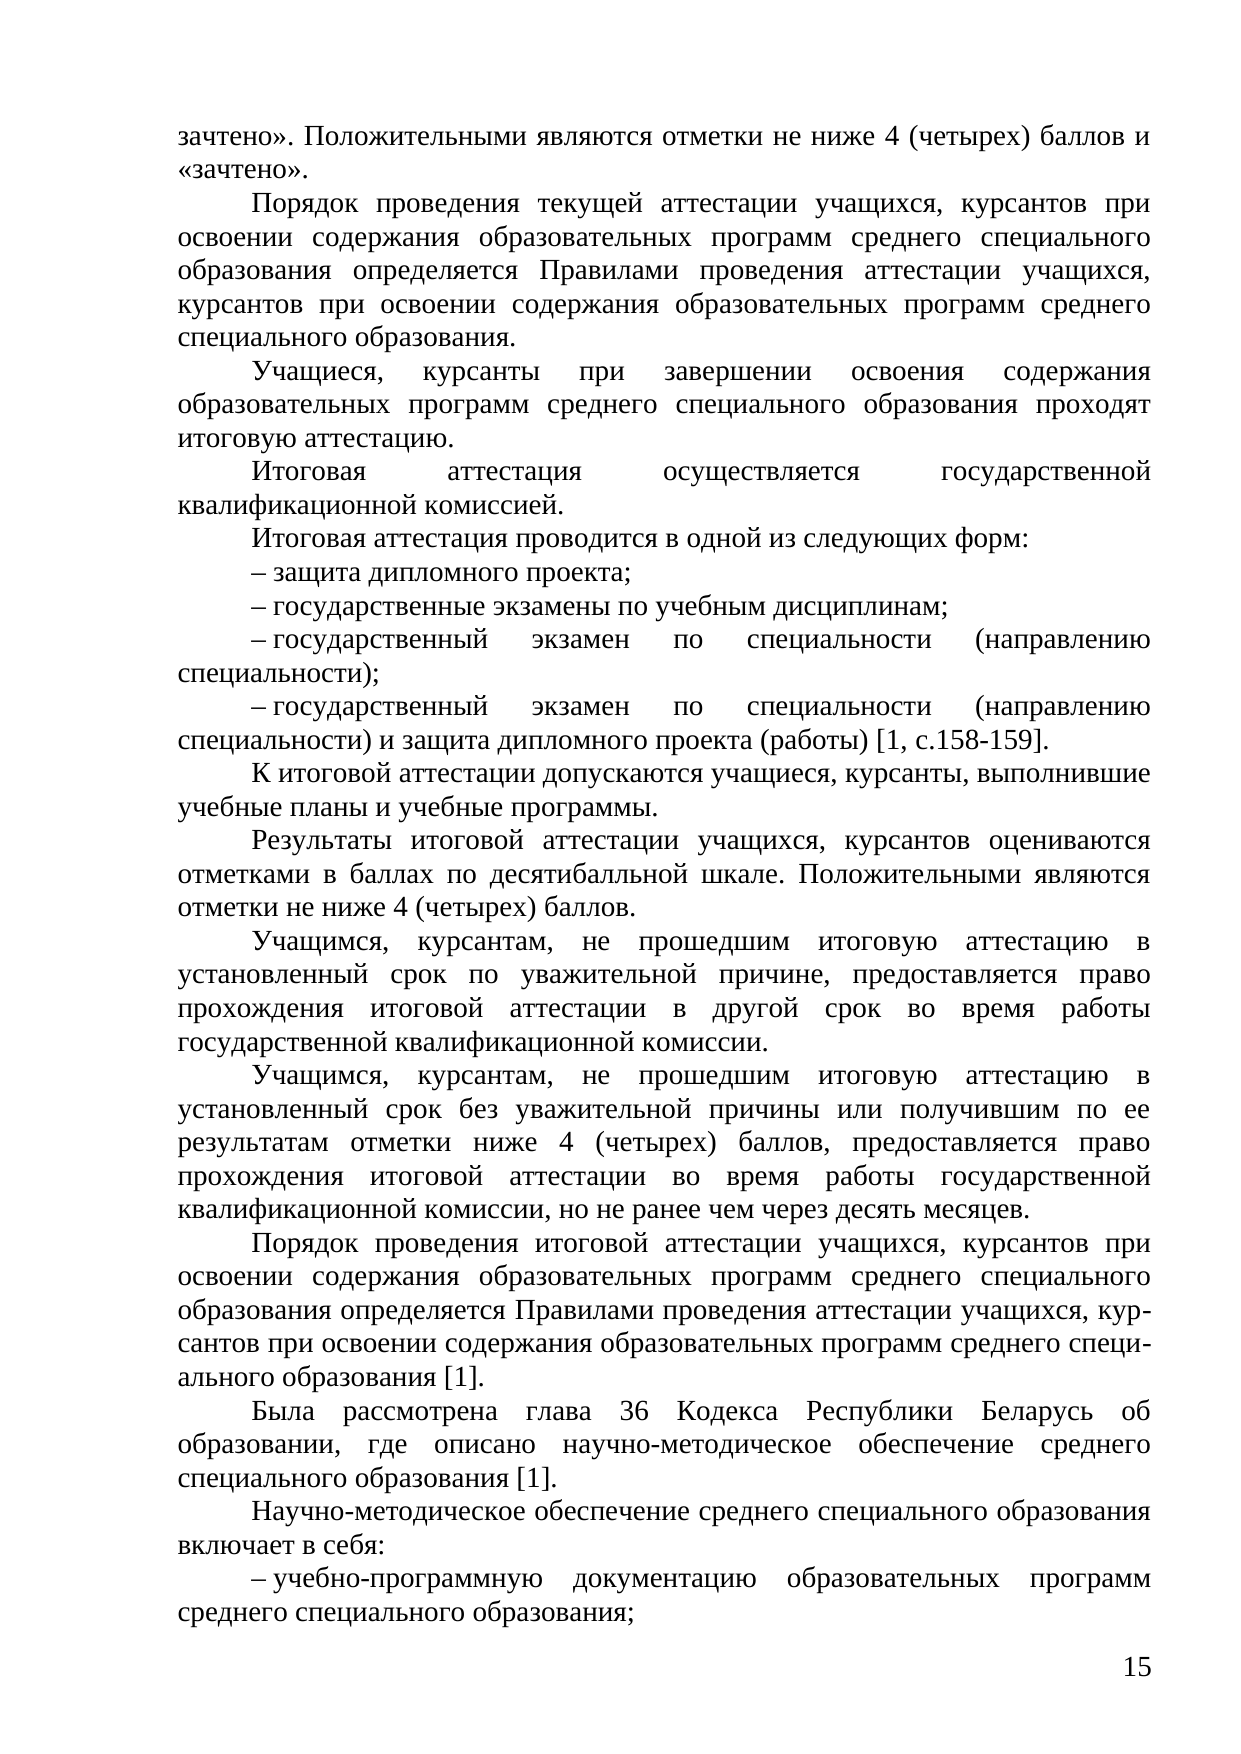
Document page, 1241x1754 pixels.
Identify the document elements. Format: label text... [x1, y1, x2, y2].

text Результаты итоговой аттестации учащихся, курсантов оцениваются отметками в баллах по десятибалльной шкале. Положительными являются отметки не ниже 4 (четырех) баллов. [177, 822, 1151, 923]
text К итоговой аттестации допускаются учащиеся, курсанты, выполнившие учебные планы и учебные программы. [177, 755, 1151, 822]
list государственные экзамены по учебным дисциплинам; [177, 588, 1151, 621]
text Учащиеся, курсанты при завершении освоения содержания образовательных программ среднего специального образования проходят итоговую аттестацию. [177, 353, 1151, 453]
text Итоговая аттестация проводится в одной из следующих форм: [177, 521, 1151, 554]
text Порядок проведения итоговой аттестации учащихся, курсантов при освоении содержания образовательных программ среднего специального образования определяется Правилами проведения аттестации учащихся, курсантов при освоении содержания образовательных программ среднего специального образования [1]. [177, 1225, 1151, 1393]
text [177, 118, 1151, 185]
list защита дипломного проекта; [177, 554, 1151, 588]
list учебно-программную документацию образовательных программ среднего специального образования; [177, 1560, 1151, 1627]
text Итоговая аттестация осуществляется государственной квалификационной комиссией. [177, 453, 1151, 521]
text Порядок проведения текущей аттестации учащихся, курсантов при освоении содержания образовательных программ среднего специального образования определяется Правилами проведения аттестации учащихся, курсантов при освоении содержания образовательных программ среднего специального образования. [177, 185, 1151, 353]
text Научно-методическое обеспечение среднего специального образования включает в себя: [177, 1493, 1151, 1560]
text Была рассмотрена глава 36 Кодекса Республики Беларусь об образовании, где описано научно-методическое обеспечение среднего специального образования [1]. [177, 1393, 1151, 1493]
list государственный экзамен по специальности (направлению специальности); [177, 621, 1151, 688]
list государственный экзамен по специальности (направлению специальности) и защита дипломного проекта (работы) [1, c.158-159]. [177, 688, 1151, 755]
text Учащимся, курсантам, не прошедшим итоговую аттестацию в установленный срок по уважительной причине, предоставляется право прохождения итоговой аттестации в другой срок во время работы государственной квалификационной комиссии. [177, 923, 1151, 1057]
text Учащимся, курсантам, не прошедшим итоговую аттестацию в установленный срок без уважительной причины или получившим по ее результатам отметки ниже 4 (четырех) баллов, предоставляется право прохождения итоговой аттестации во время работы государственной квалификационной комиссии, но не ранее чем через десять месяцев. [177, 1057, 1151, 1225]
